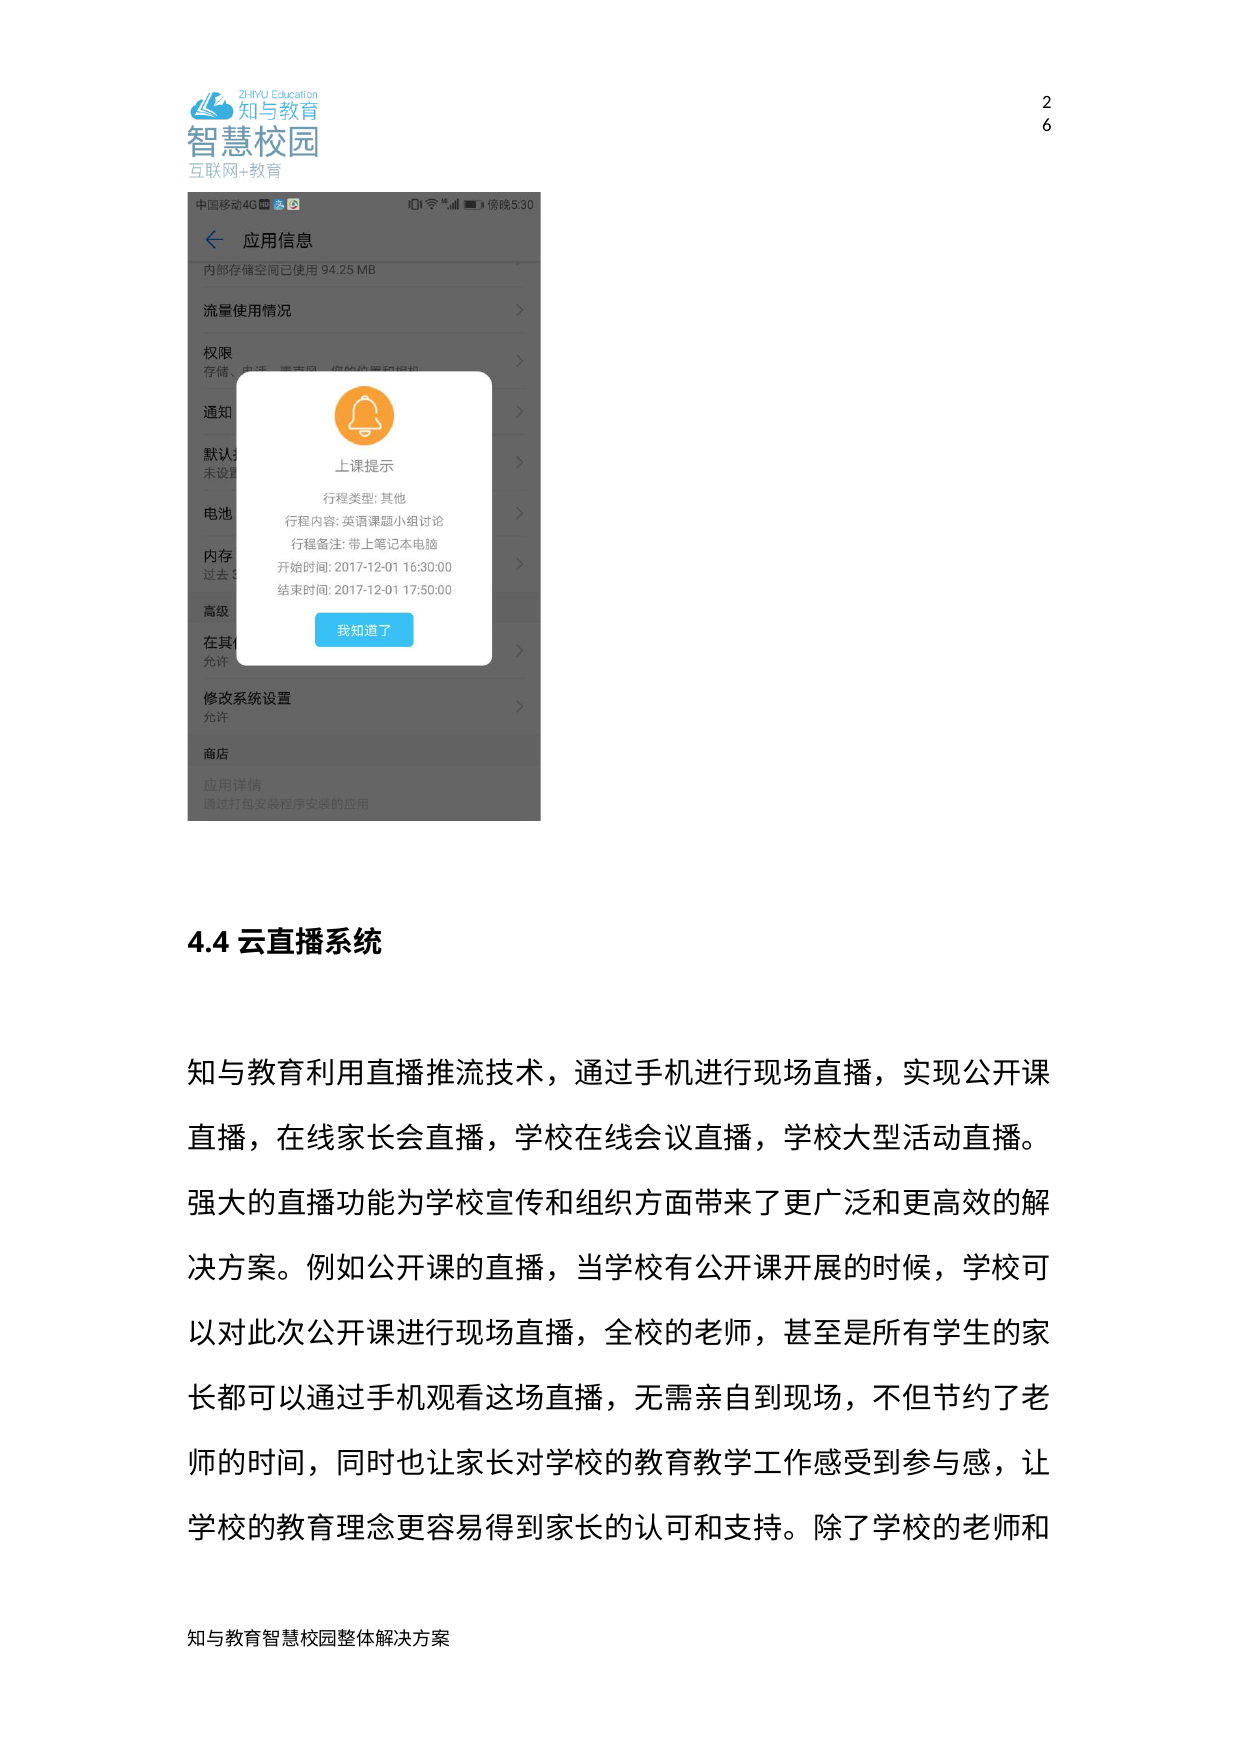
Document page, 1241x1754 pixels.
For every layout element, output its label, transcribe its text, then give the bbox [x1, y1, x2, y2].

picture [187, 192, 541, 821]
picture [187, 90, 318, 178]
text 4.4 云直播系统 [187, 908, 1053, 973]
